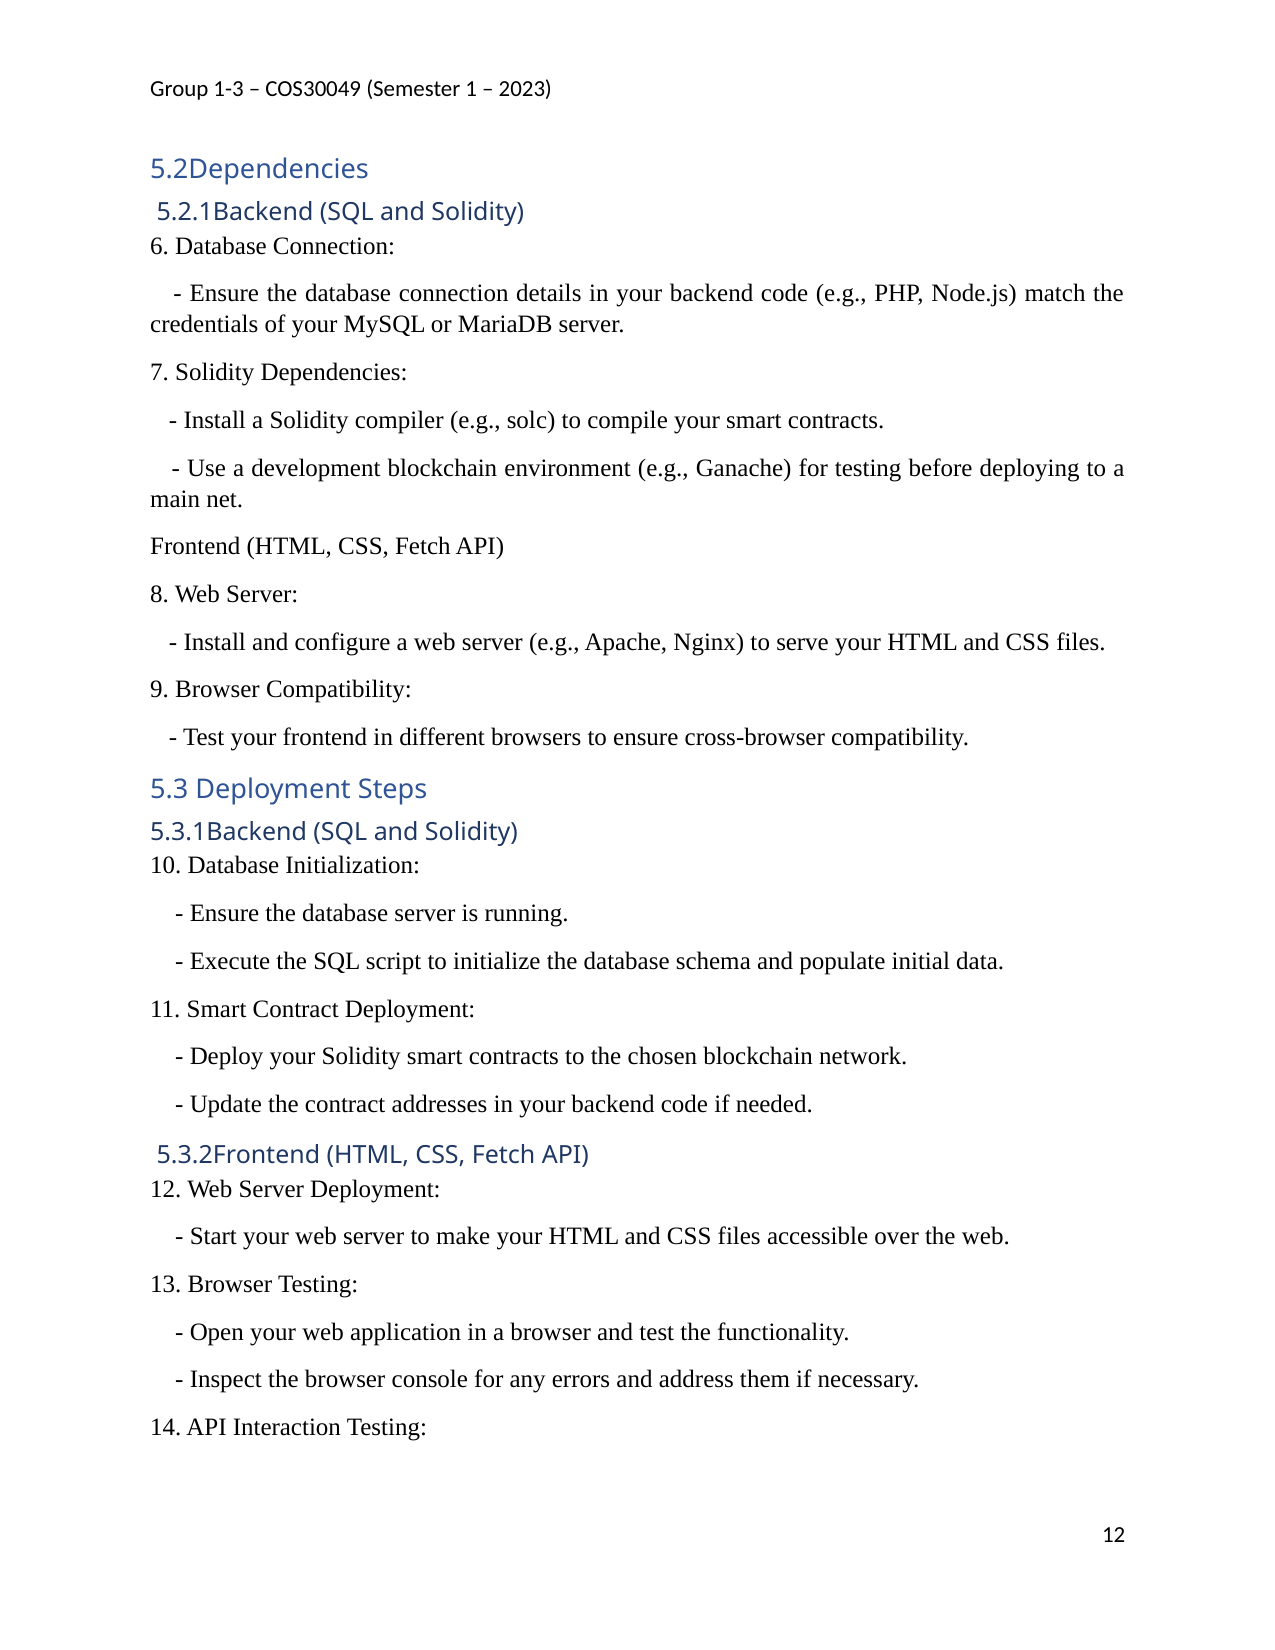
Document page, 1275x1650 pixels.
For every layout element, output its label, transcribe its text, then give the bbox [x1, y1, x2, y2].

text - Open your web application in a browser and test the functionality. [150, 1317, 1125, 1346]
text - Ensure the database server is running. [150, 898, 1125, 927]
text 6. Database Connection: [150, 231, 1125, 259]
text - Ensure the database connection details in your backend code (e.g., PHP, Node.js) match the credentials of your MySQL or MariaDB server. [150, 278, 1125, 338]
text 7. Solidity Dependencies: [150, 357, 1125, 386]
text 9. Browser Compatibility: [150, 674, 1125, 703]
subtitle 5.3.1Backend (SQL and Solidity) [150, 814, 1125, 848]
text 13. Browser Testing: [150, 1269, 1125, 1298]
subtitle 5.2.1Backend (SQL and Solidity) [150, 194, 1125, 228]
text - Deploy your Solidity smart contracts to the chosen blockchain network. [150, 1041, 1125, 1070]
text - Install a Solidity compiler (e.g., solc) to compile your smart contracts. [150, 405, 1125, 434]
text - Install and configure a web server (e.g., Apache, Nginx) to serve your HTML and CSS files. [150, 627, 1125, 656]
subtitle 5.3.2Frontend (HTML, CSS, Fetch API) [150, 1137, 1125, 1171]
text - Use a development blockchain environment (e.g., Ganache) for testing before deploying to a main net. [150, 453, 1125, 512]
text - Inspect the browser console for any errors and address them if necessary. [150, 1364, 1125, 1393]
text 8. Web Server: [150, 579, 1125, 608]
text 14. API Interaction Testing: [150, 1412, 1125, 1441]
text - Update the contract addresses in your backend code if needed. [150, 1089, 1125, 1118]
text 11. Smart Contract Deployment: [150, 994, 1125, 1022]
text - Test your frontend in different browsers to ensure cross-browser compatibility. [150, 722, 1125, 751]
text Frontend (HTML, CSS, Fetch API) [150, 531, 1125, 560]
text 12. Web Server Deployment: [150, 1174, 1125, 1202]
text - Execute the SQL script to initialize the database schema and populate initial data. [150, 946, 1125, 975]
subtitle 5.3 Deployment Steps [150, 770, 1125, 807]
text 10. Database Initialization: [150, 851, 1125, 879]
text - Start your web server to make your HTML and CSS files accessible over the web. [150, 1221, 1125, 1250]
subtitle 5.2Dependencies [150, 150, 1125, 187]
